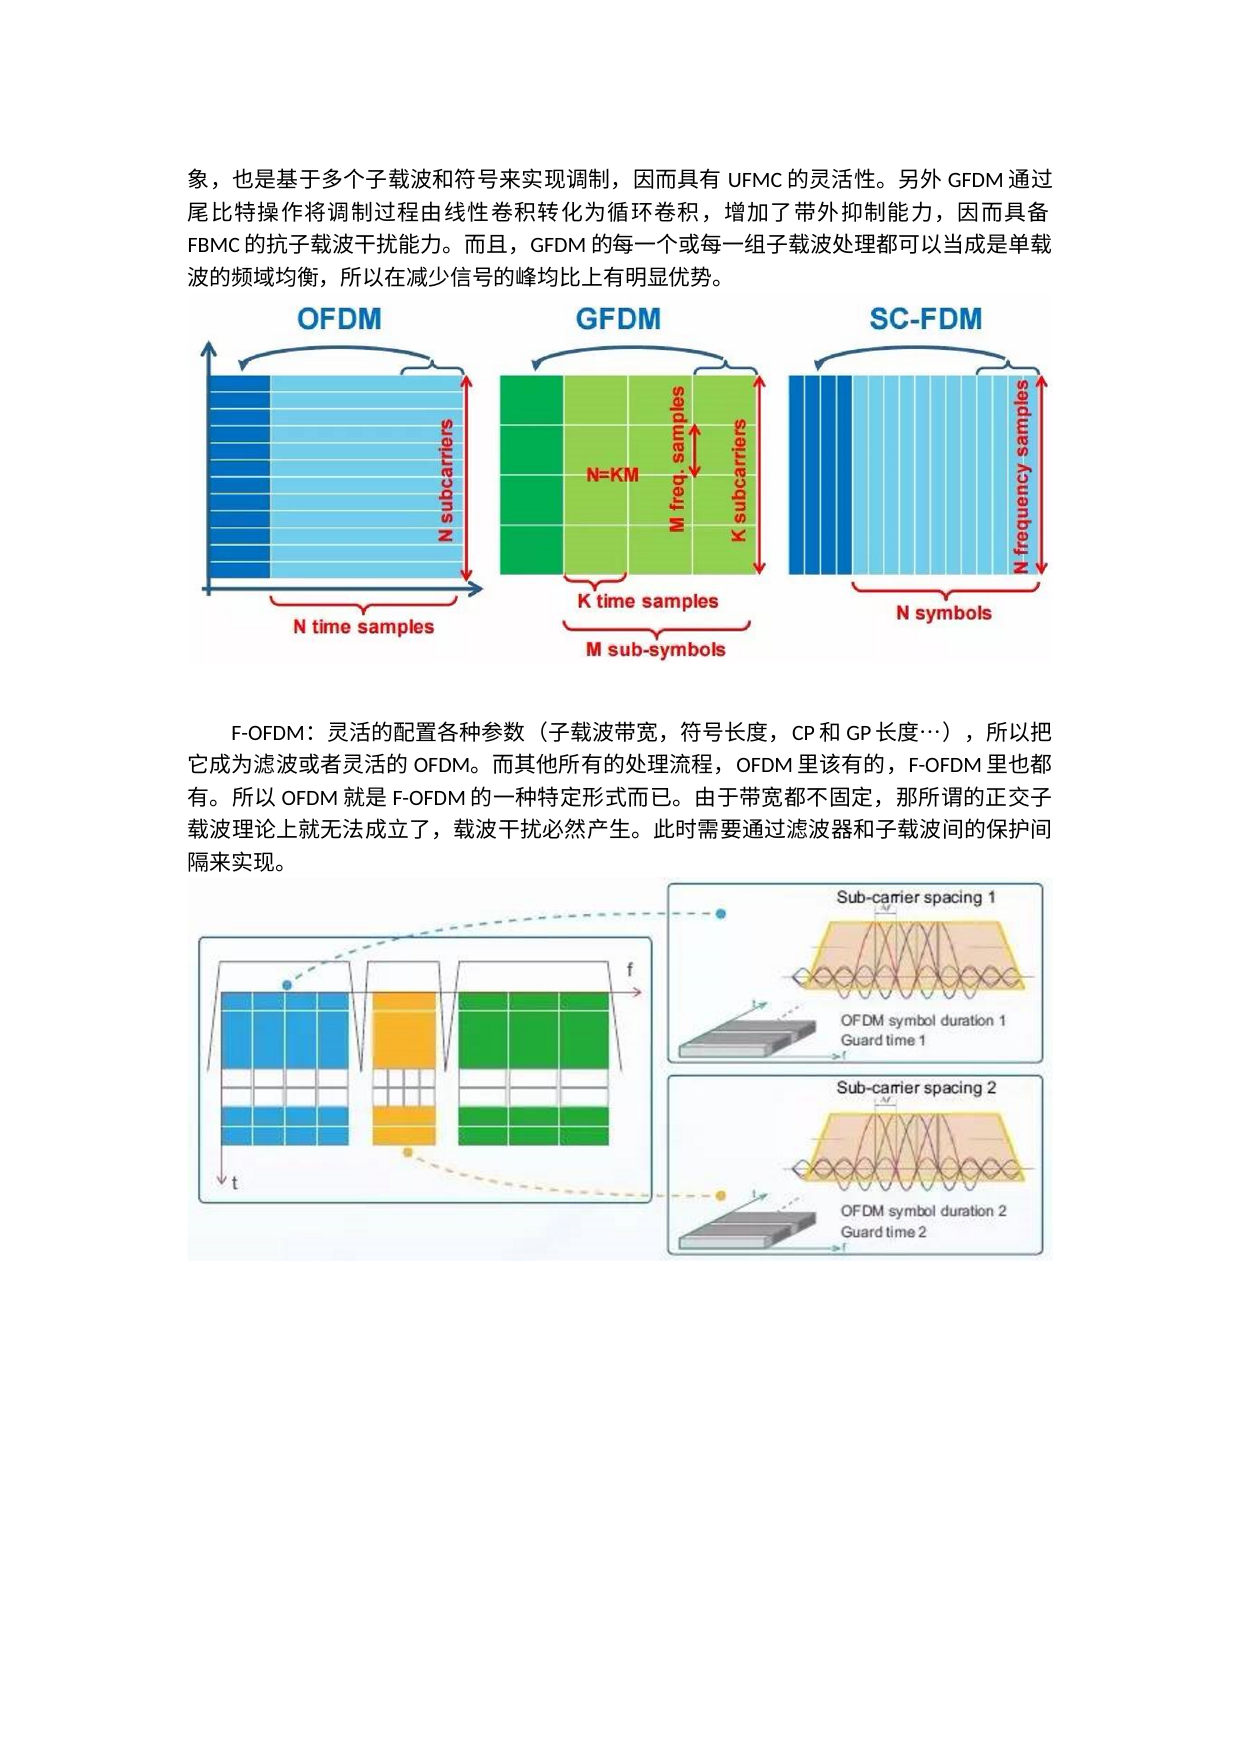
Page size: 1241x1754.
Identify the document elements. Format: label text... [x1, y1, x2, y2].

text F-OFDM：灵活的配置各种参数（子载波带宽，符号长度，CP和GP长度…），所以把它成为滤波或者灵活的OFDM。而其他所有的处理流程，OFDM里该有的，F-OFDM里也都有。所以OFDM就是F-OFDM的一种特定形式而已。由于带宽都不固定，那所谓的正交子载波理论上就无法成立了，载波干扰必然产生。此时需要通过滤波器和子载波间的保护间隔来实现。 [187, 714, 1053, 877]
picture [187, 292, 1053, 663]
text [187, 162, 1053, 292]
picture [187, 877, 1053, 1261]
